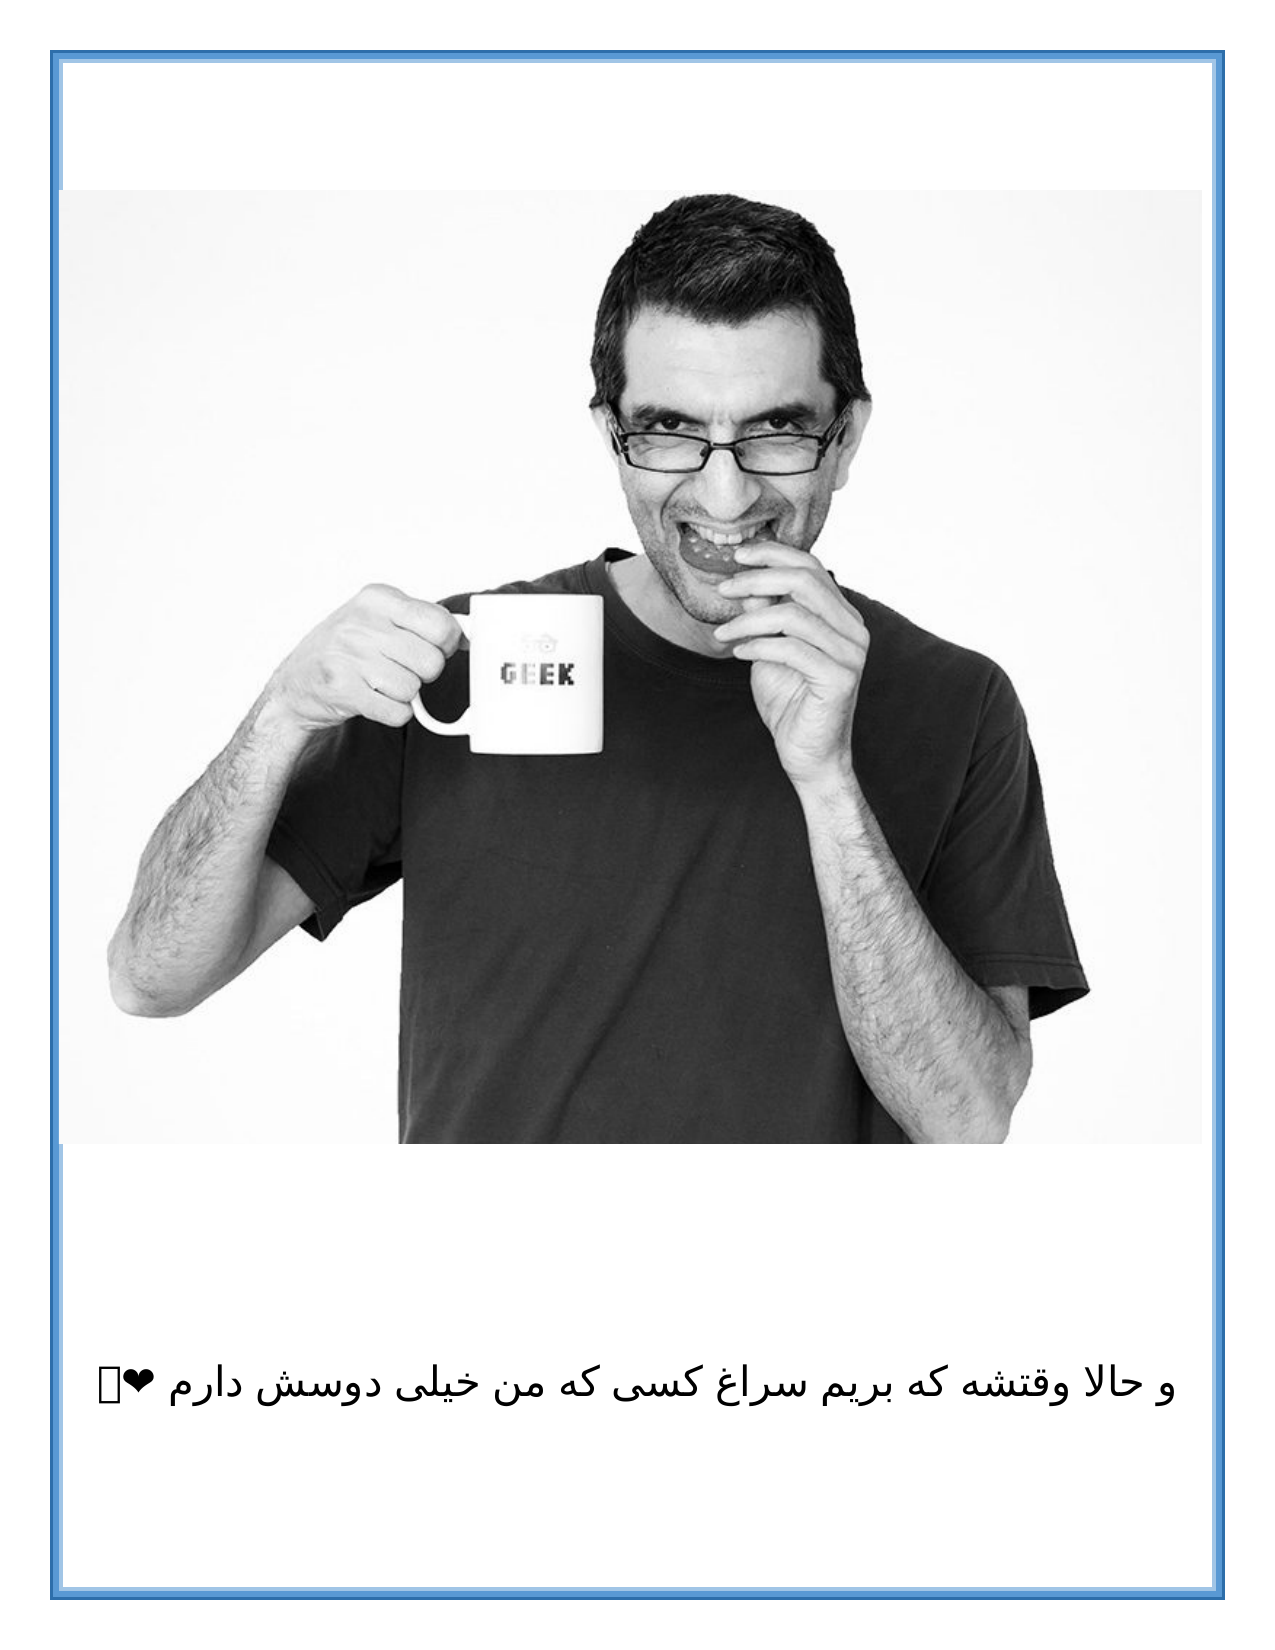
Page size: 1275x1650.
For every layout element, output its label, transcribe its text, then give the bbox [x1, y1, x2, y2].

picture [58, 190, 1203, 1143]
text و حالا وقتشه که بریم سراغ کسی که من خیلی دوسش دارم [75, 1358, 1200, 1407]
